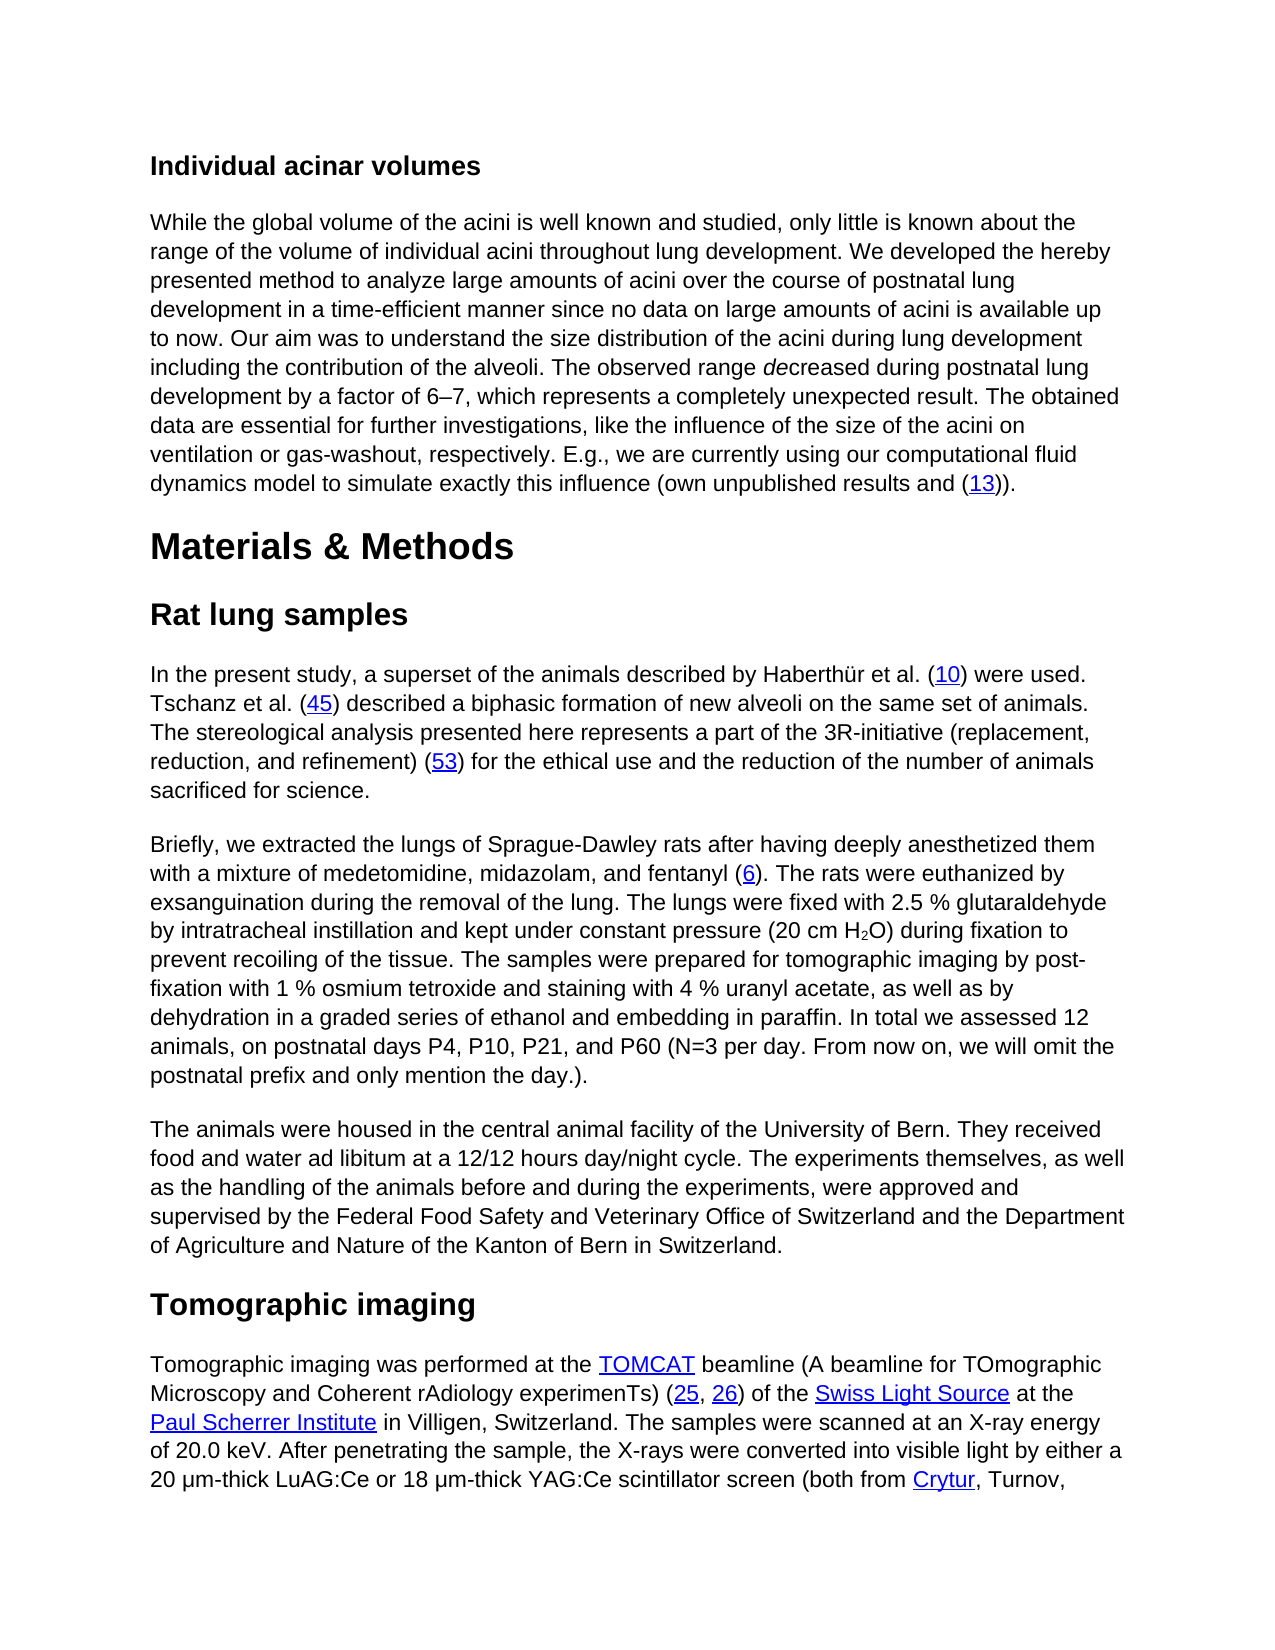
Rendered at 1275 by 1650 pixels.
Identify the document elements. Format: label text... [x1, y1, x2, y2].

subtitle Tomographic imaging [150, 1286, 1125, 1322]
subtitle Rat lung samples [150, 596, 1125, 632]
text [150, 1351, 1125, 1493]
text While the global volume of the acini is well known and studied, only little is known about the range of the volume of individual acini throughout lung development. We developed the hereby presented method to analyze large amounts of acini over the course of postnatal lung development in a time-efficient manner since no data on large amounts of acini is available up to now. Our aim was to understand the size distribution of the acini during lung development including the contribution of the alveoli. The observed range decreased during postnatal lung development by a factor of 6–7, which represents a completely unexpected result. The obtained data are essential for further investigations, like the influence of the size of the acini on ventilation or gas-washout, respectively. E.g., we are currently using our computational fluid dynamics model to simulate exactly this influence (own unpublished results and (13)). [150, 209, 1125, 496]
subtitle Individual acinar volumes [150, 150, 1125, 181]
text The animals were housed in the central animal facility of the University of Bern. They received food and water ad libitum at a 12/12 hours day/night cycle. The experiments themselves, as well as the handling of the animals before and during the experiments, were approved and supervised by the Federal Food Safety and Veterinary Office of Switzerland and the Department of Agriculture and Nature of the Kanton of Bern in Switzerland. [150, 1116, 1125, 1258]
subtitle Materials & Methods [150, 524, 1125, 567]
text In the present study, a superset of the animals described by Haberthür et al. (10) were used. Tschanz et al. (45) described a biphasic formation of new alveoli on the same set of animals. The stereological analysis presented here represents a part of the 3R-initiative (replacement, reduction, and refinement) (53) for the ethical use and the reduction of the number of animals sacrificed for science. [150, 661, 1125, 803]
text Briefly, we extracted the lungs of Sprague-Dawley rats after having deeply anesthetized them with a mixture of medetomidine, midazolam, and fentanyl (6). The rats were euthanized by exsanguination during the removal of the lung. The lungs were fixed with 2.5 % glutaraldehyde by intratracheal instillation and kept under constant pressure (20 cm H2O) during fixation to prevent recoiling of the tissue. The samples were prepared for tomographic imaging by post-fixation with 1 % osmium tetroxide and staining with 4 % uranyl acetate, as well as by dehydration in a graded series of ethanol and embedding in paraffin. In total we assessed 12 animals, on postnatal days P4, P10, P21, and P60 (N=3 per day. From now on, we will omit the postnatal prefix and only mention the day.). [150, 831, 1125, 1089]
